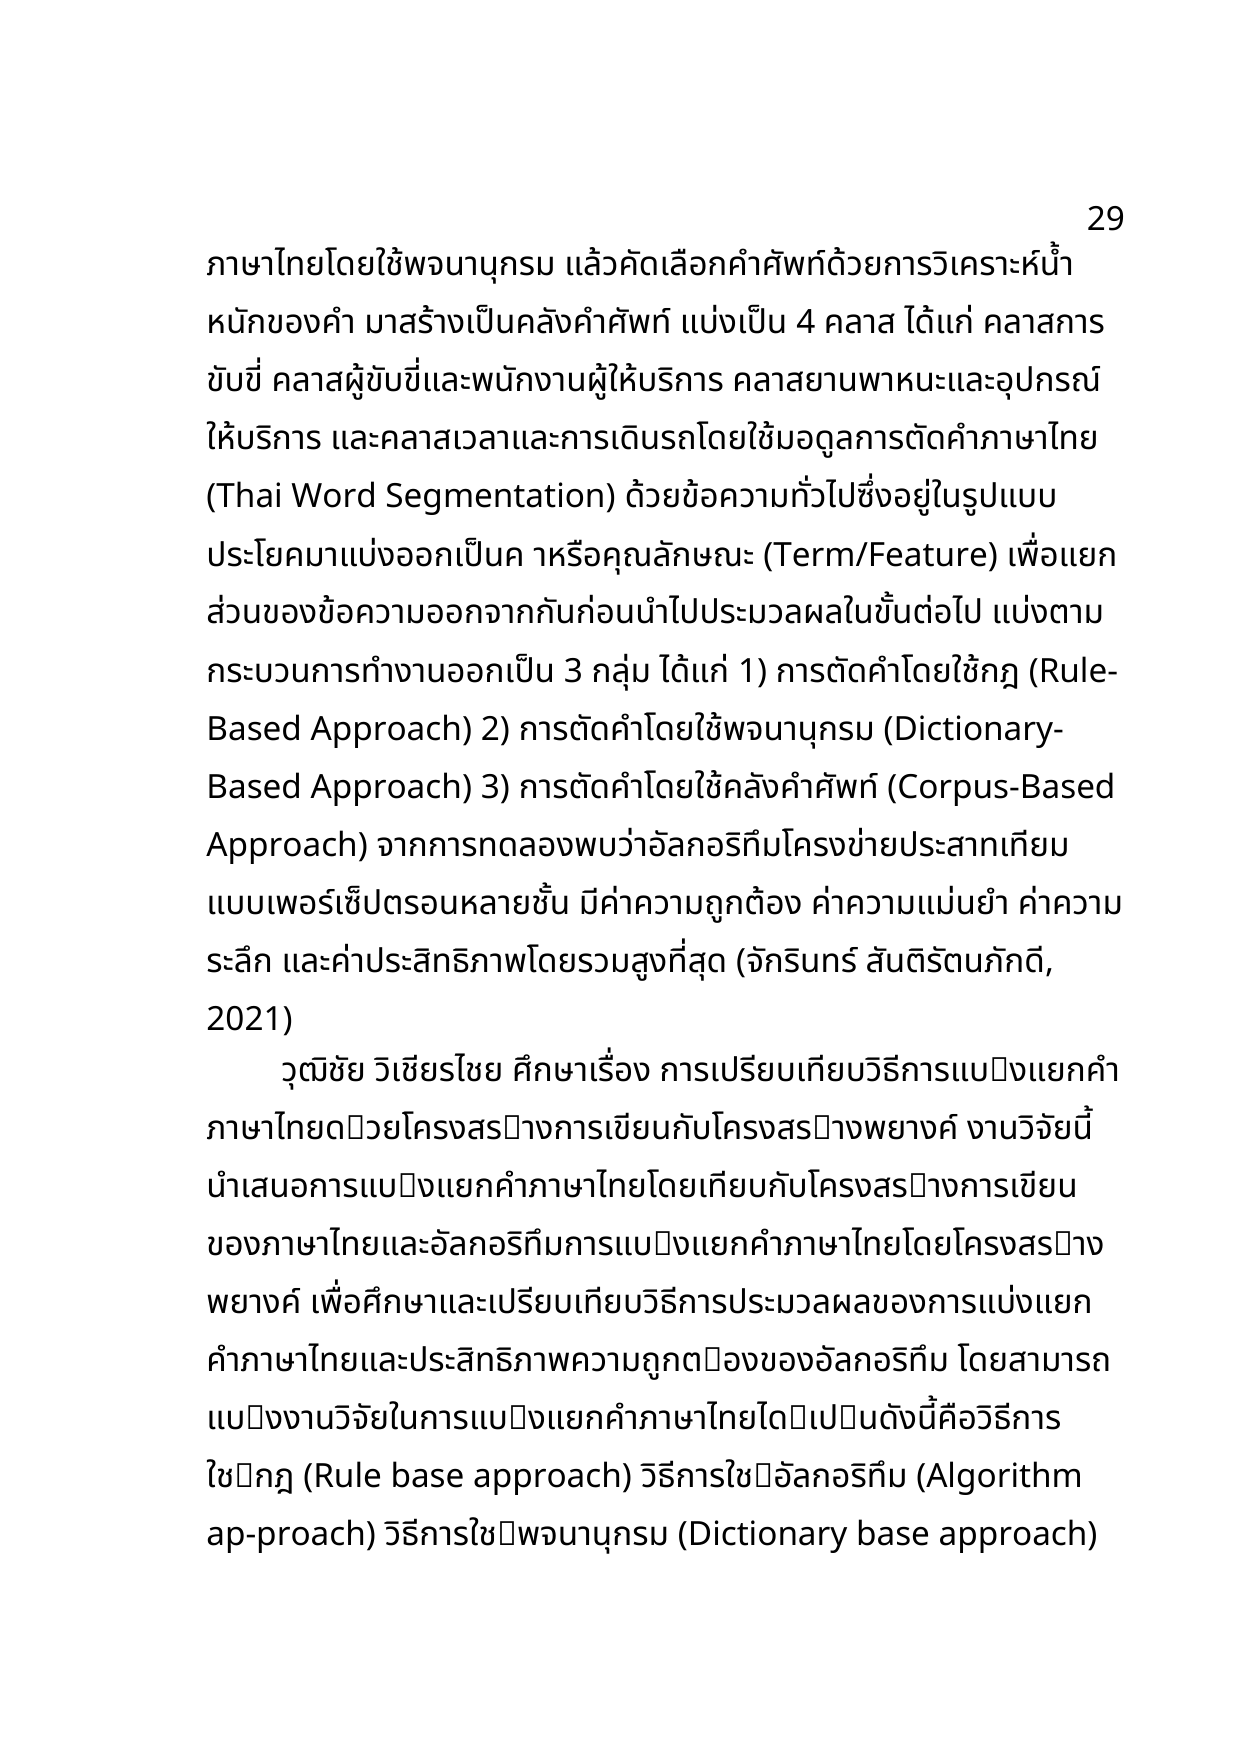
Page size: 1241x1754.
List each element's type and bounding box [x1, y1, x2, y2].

text [206, 1046, 1125, 1561]
text [206, 240, 1125, 1040]
